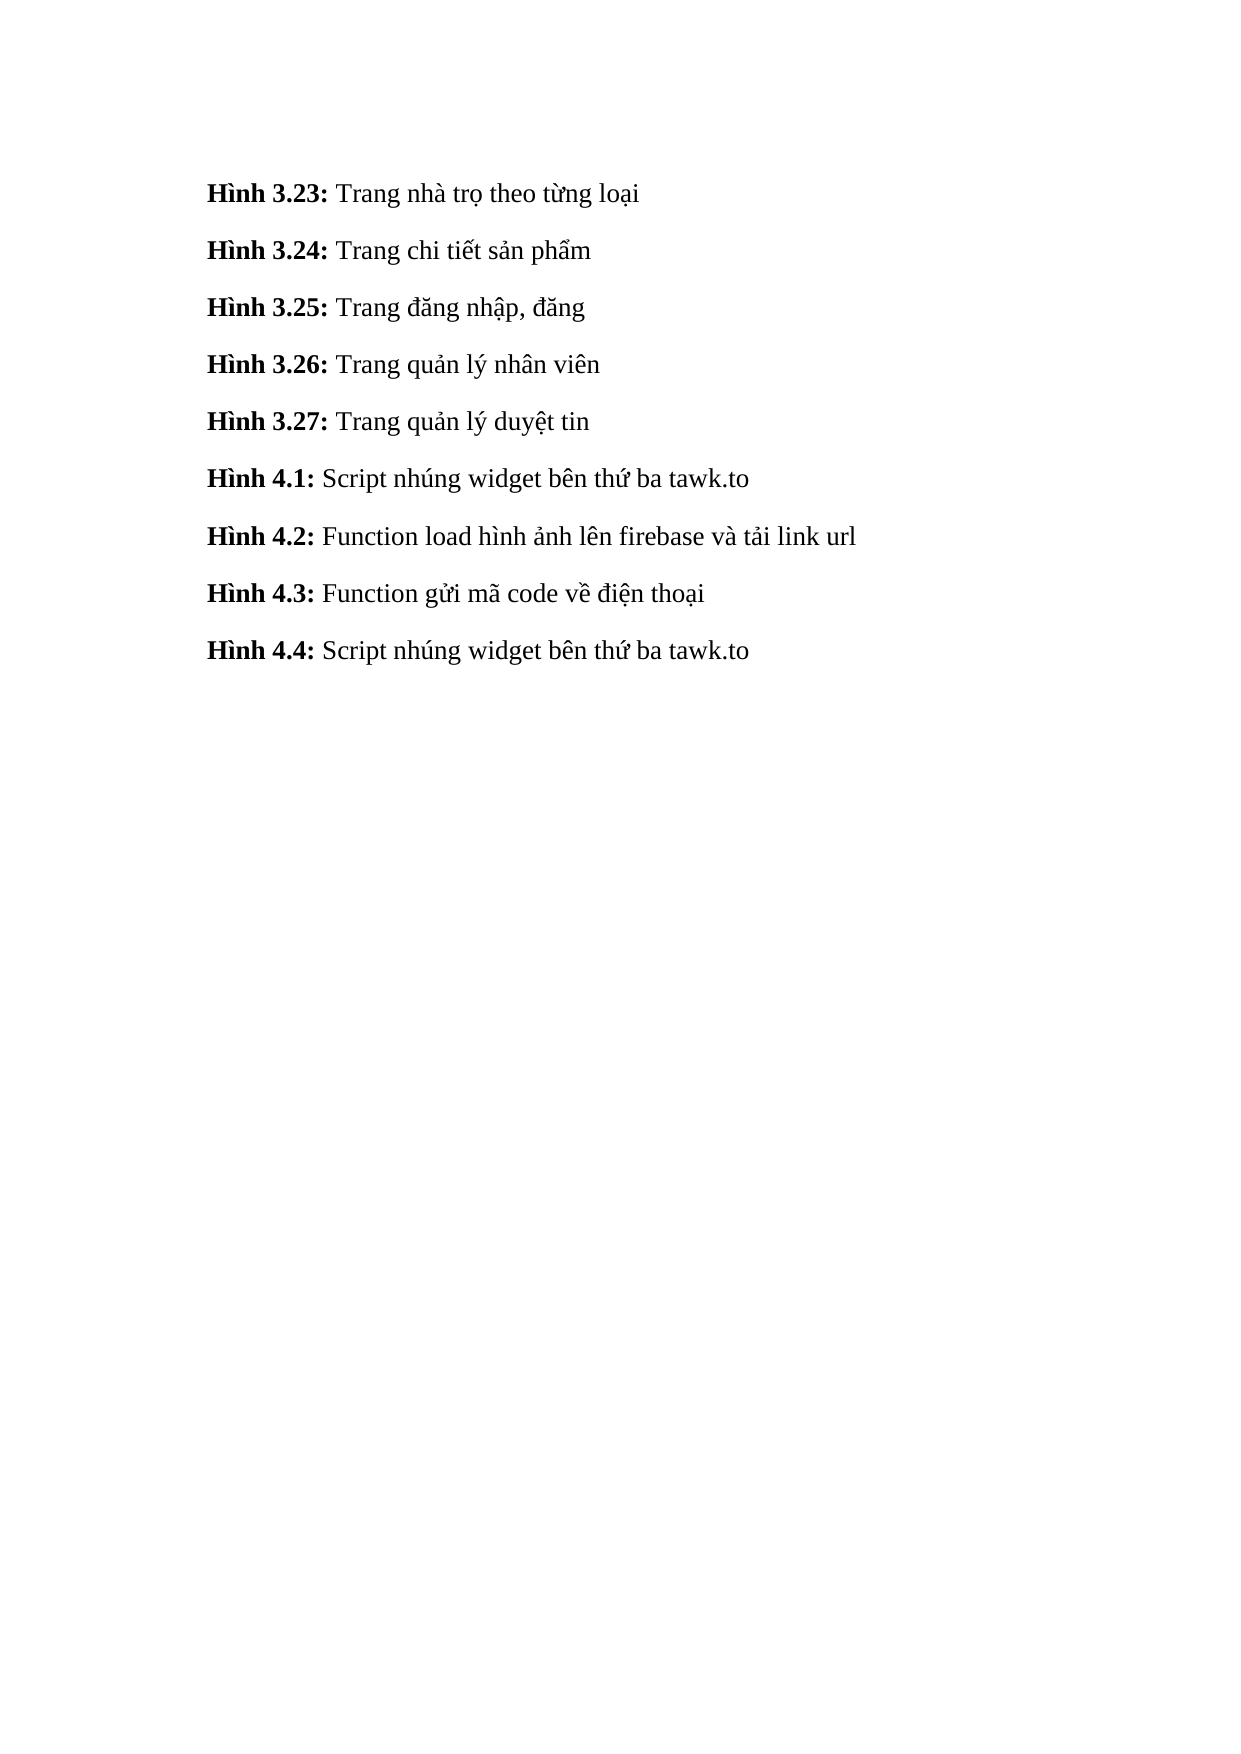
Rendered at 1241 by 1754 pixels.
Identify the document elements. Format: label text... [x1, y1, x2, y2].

text Hình 3.23: Trang nhà trọ theo từng loại 71 [207, 177, 1122, 208]
text Hình 3.26: Trang quản lý nhân viên 83 [207, 348, 1122, 379]
text Hình 4.1: Script nhúng widget bên thứ ba tawk.to 85 [207, 463, 1122, 494]
text Hình 3.24: Trang chi tiết sản phẩm 71 [207, 234, 1122, 265]
text Hình 4.4: Script nhúng widget bên thứ ba tawk.to 89 [207, 634, 1122, 665]
text Hình 3.25: Trang đăng nhập, đăng 71 [207, 291, 1122, 322]
text Hình 4.3: Function gửi mã code về điện thoại 86 [207, 577, 1122, 608]
text Hình 4.2: Function load hình ảnh lên firebase và tải link url 86 [207, 520, 1122, 551]
text Hình 3.27: Trang quản lý duyệt tin 83 [207, 406, 1122, 437]
